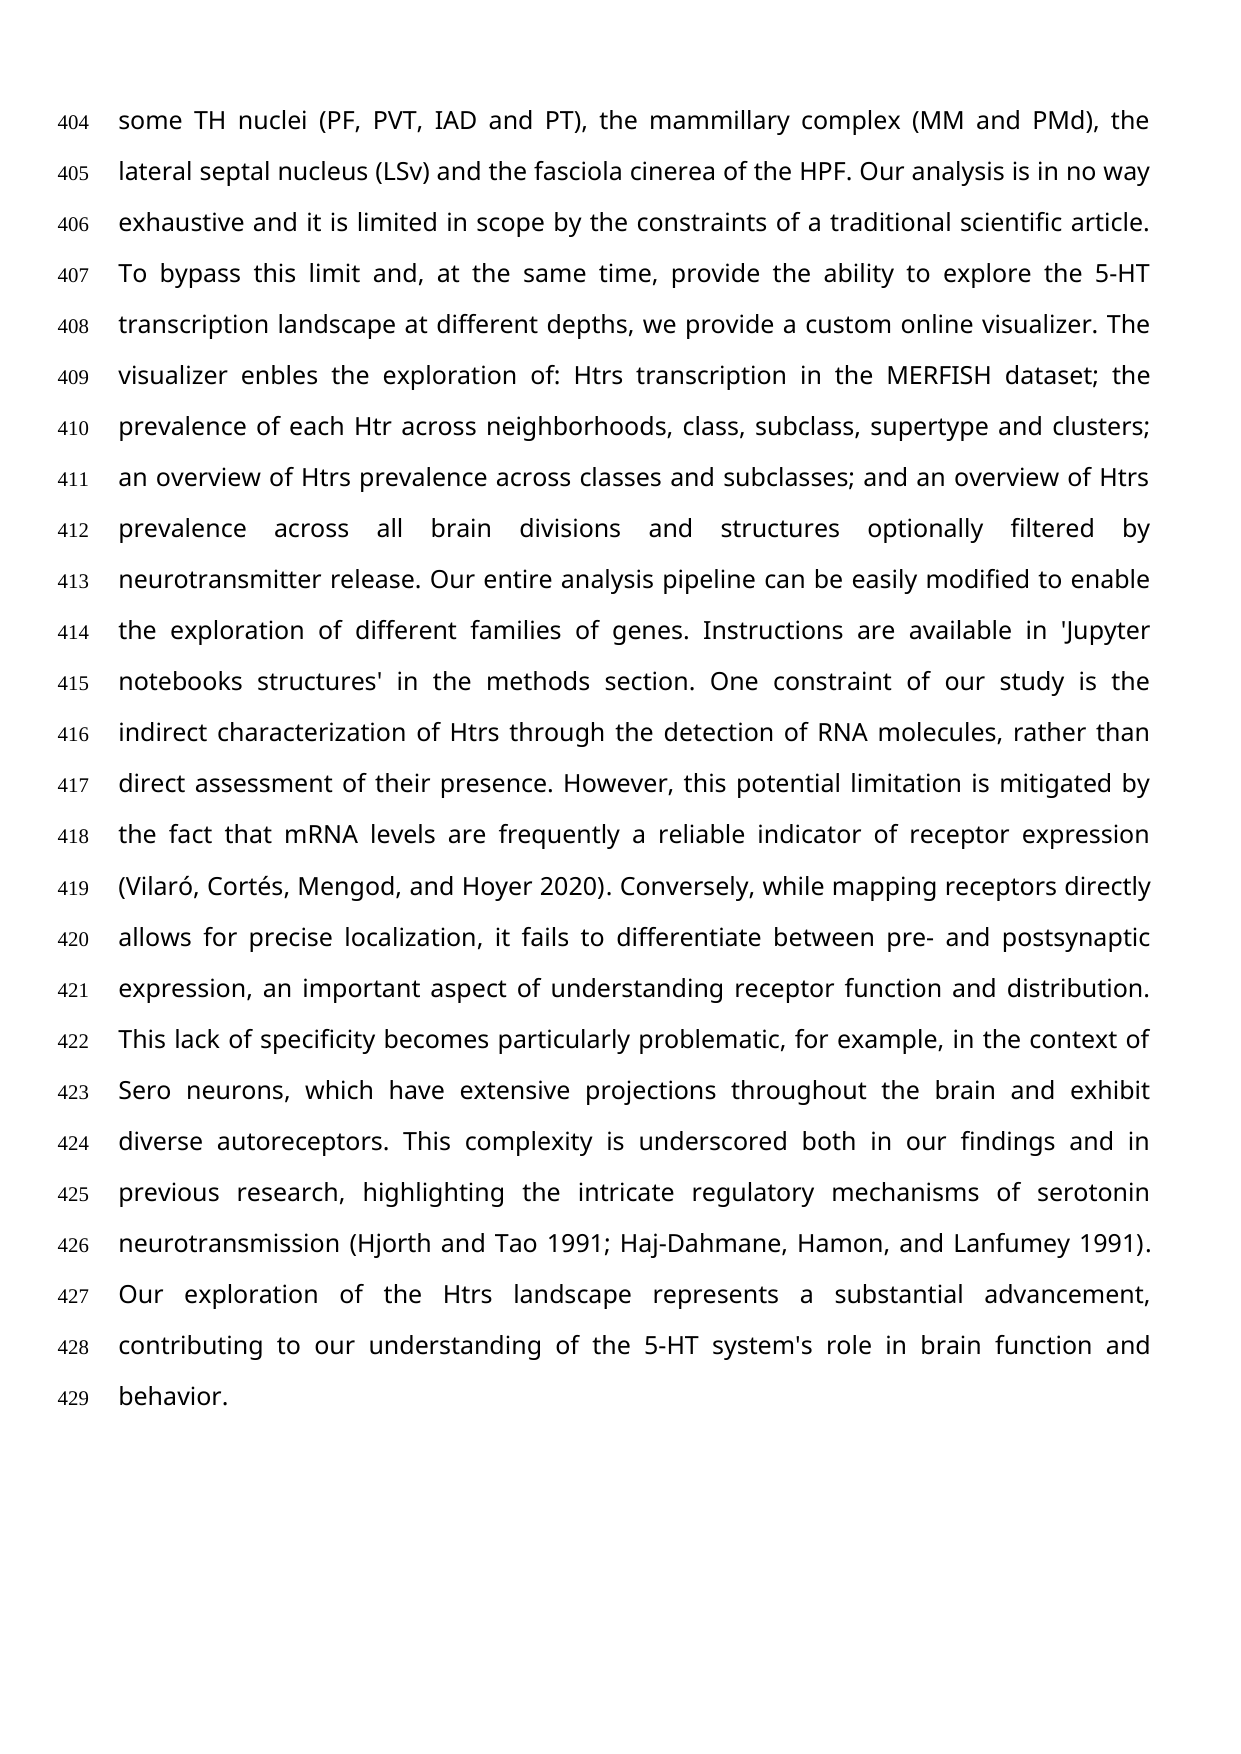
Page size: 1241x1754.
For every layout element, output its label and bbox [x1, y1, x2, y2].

text [118, 103, 1152, 1413]
